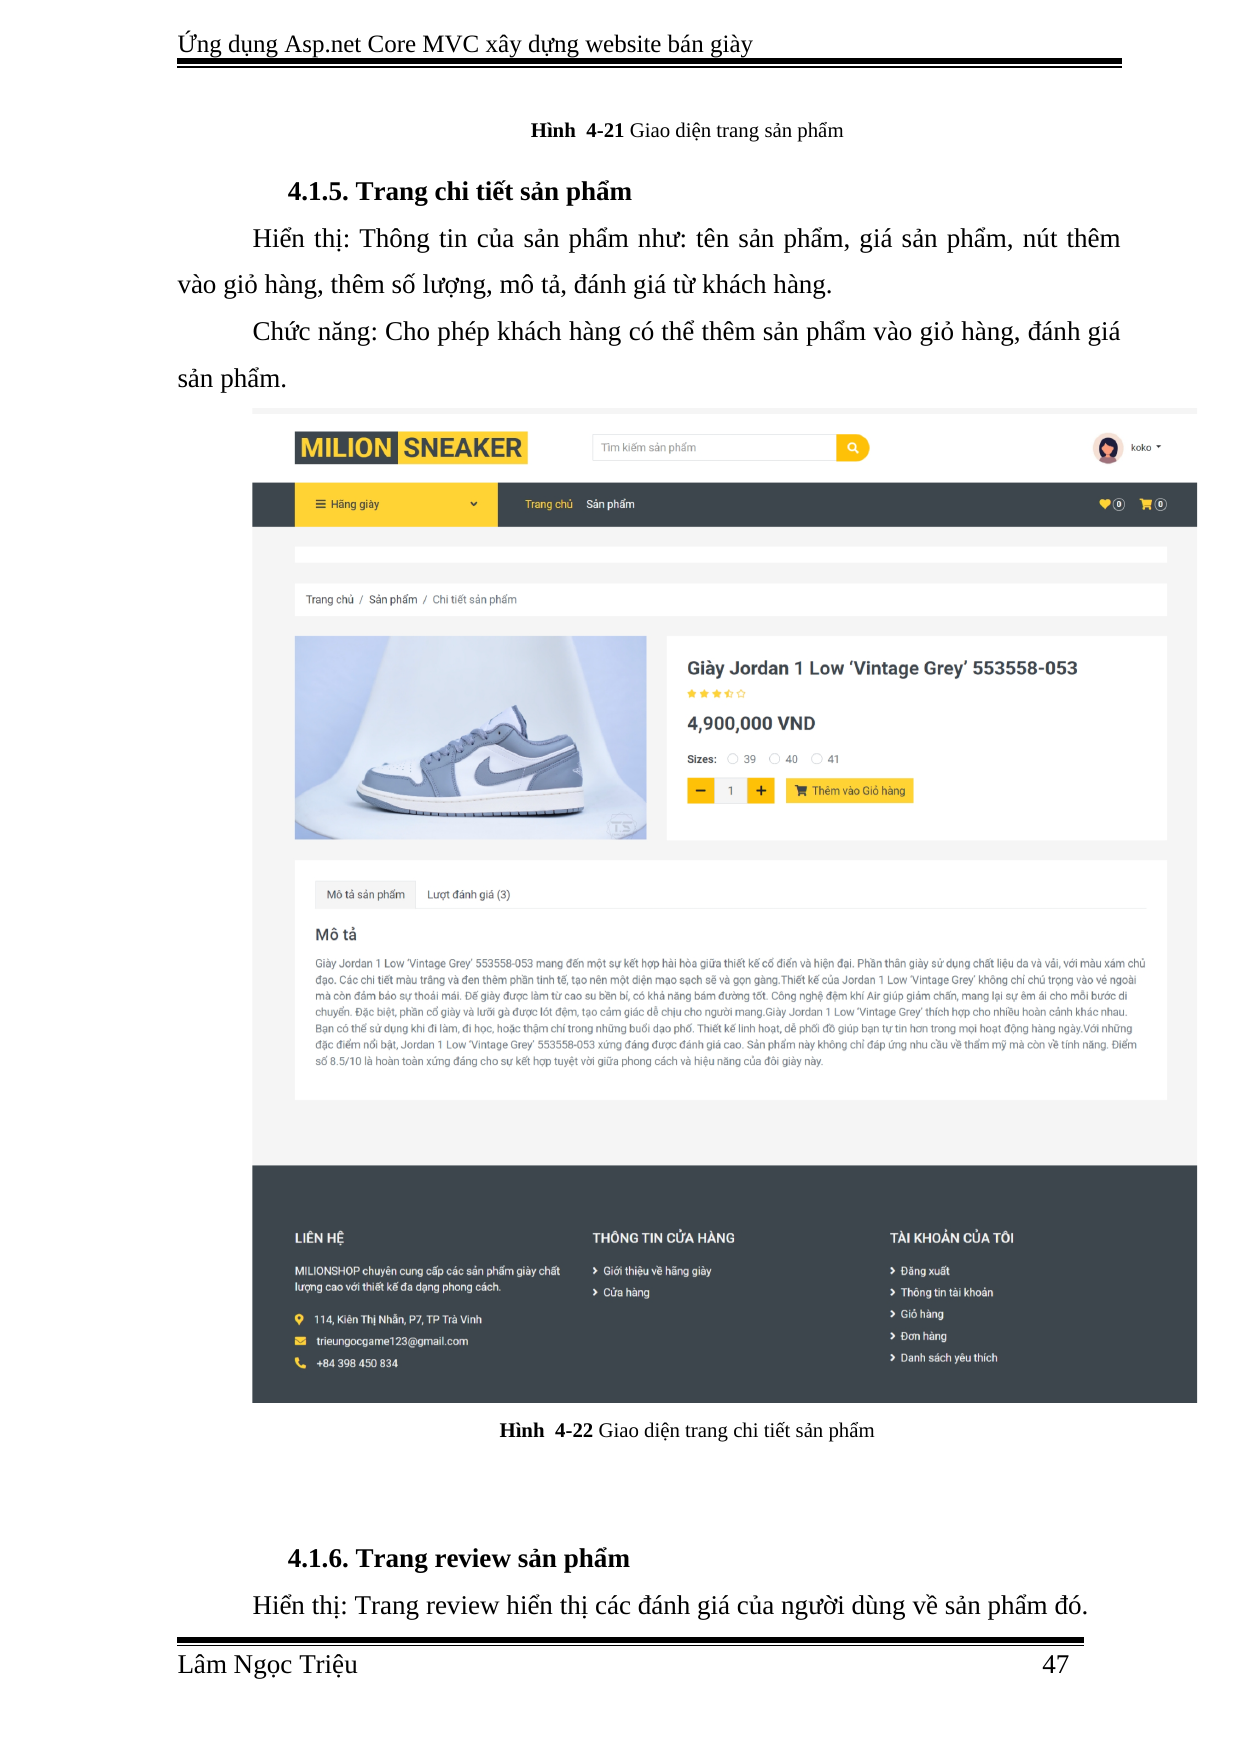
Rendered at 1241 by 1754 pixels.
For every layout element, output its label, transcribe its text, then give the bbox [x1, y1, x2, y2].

text Hiển thị: Trang review hiển thị các đánh giá của người dùng về sản phẩm đó. [177, 1589, 1122, 1620]
subtitle Trang review sản phẩm [213, 1543, 1122, 1574]
subtitle Trang chi tiết sản phẩm [213, 175, 1122, 206]
picture [252, 408, 1198, 1403]
text Chức năng: Cho phép khách hàng có thể thêm sản phẩm vào giỏ hàng, đánh giá sản phẩm. [177, 315, 1122, 393]
text Hiển thị: Thông tin của sản phẩm như: tên sản phẩm, giá sản phẩm, nút thêm vào giỏ hàng, thêm số lượng, mô tả, đánh giá từ khách hàng. [177, 222, 1122, 299]
